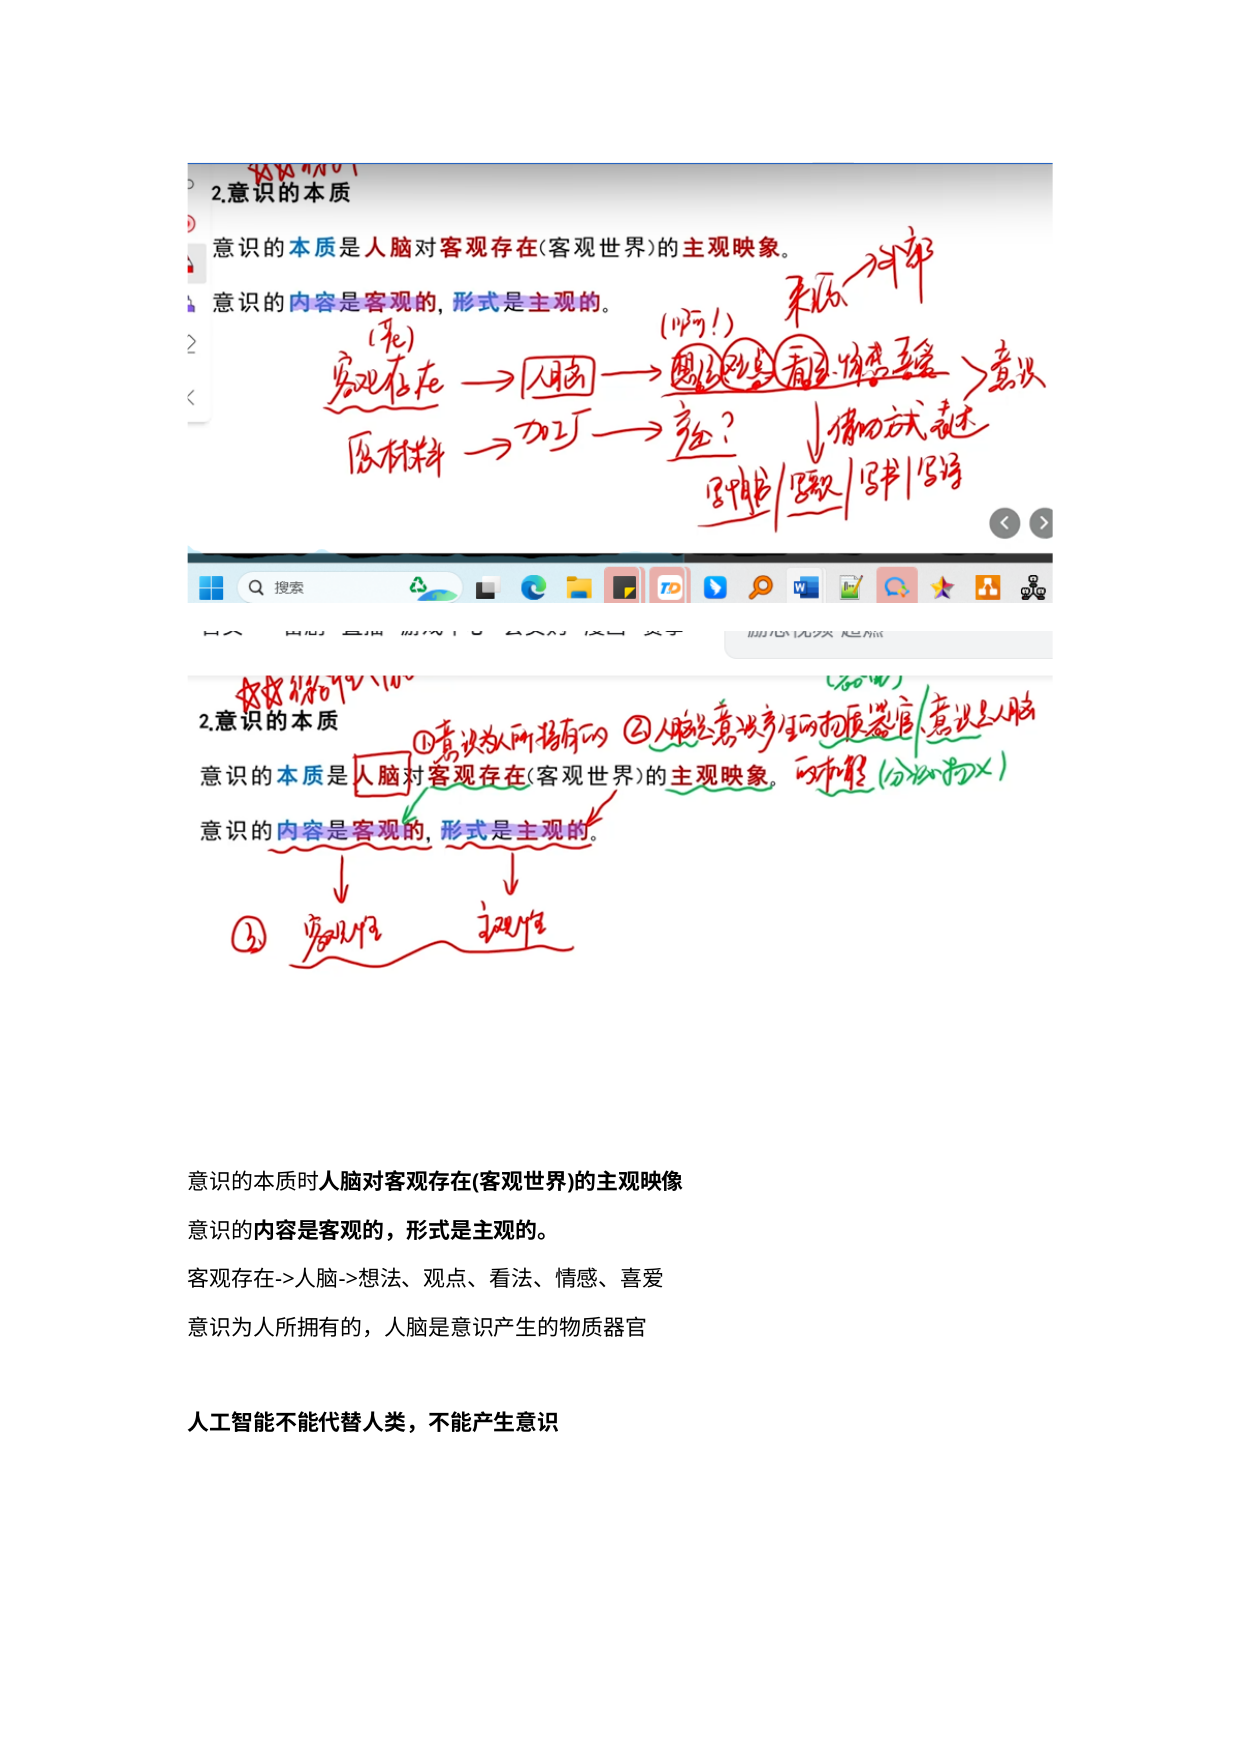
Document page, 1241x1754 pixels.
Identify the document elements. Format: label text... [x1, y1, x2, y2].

picture [187, 162, 1053, 603]
text 意识的本质时人脑对客观存在(客观世界)的主观映像 [187, 1164, 1053, 1197]
picture [187, 631, 1053, 1026]
text 人工智能不能代替人类，不能产生意识 [187, 1405, 1053, 1437]
text 意识的内容是客观的，形式是主观的。 [187, 1212, 1053, 1245]
text 意识为人所拥有的，人脑是意识产生的物质器官 [187, 1309, 1053, 1342]
text 客观存在->人脑->想法、观点、看法、情感、喜爱 [187, 1261, 1053, 1293]
